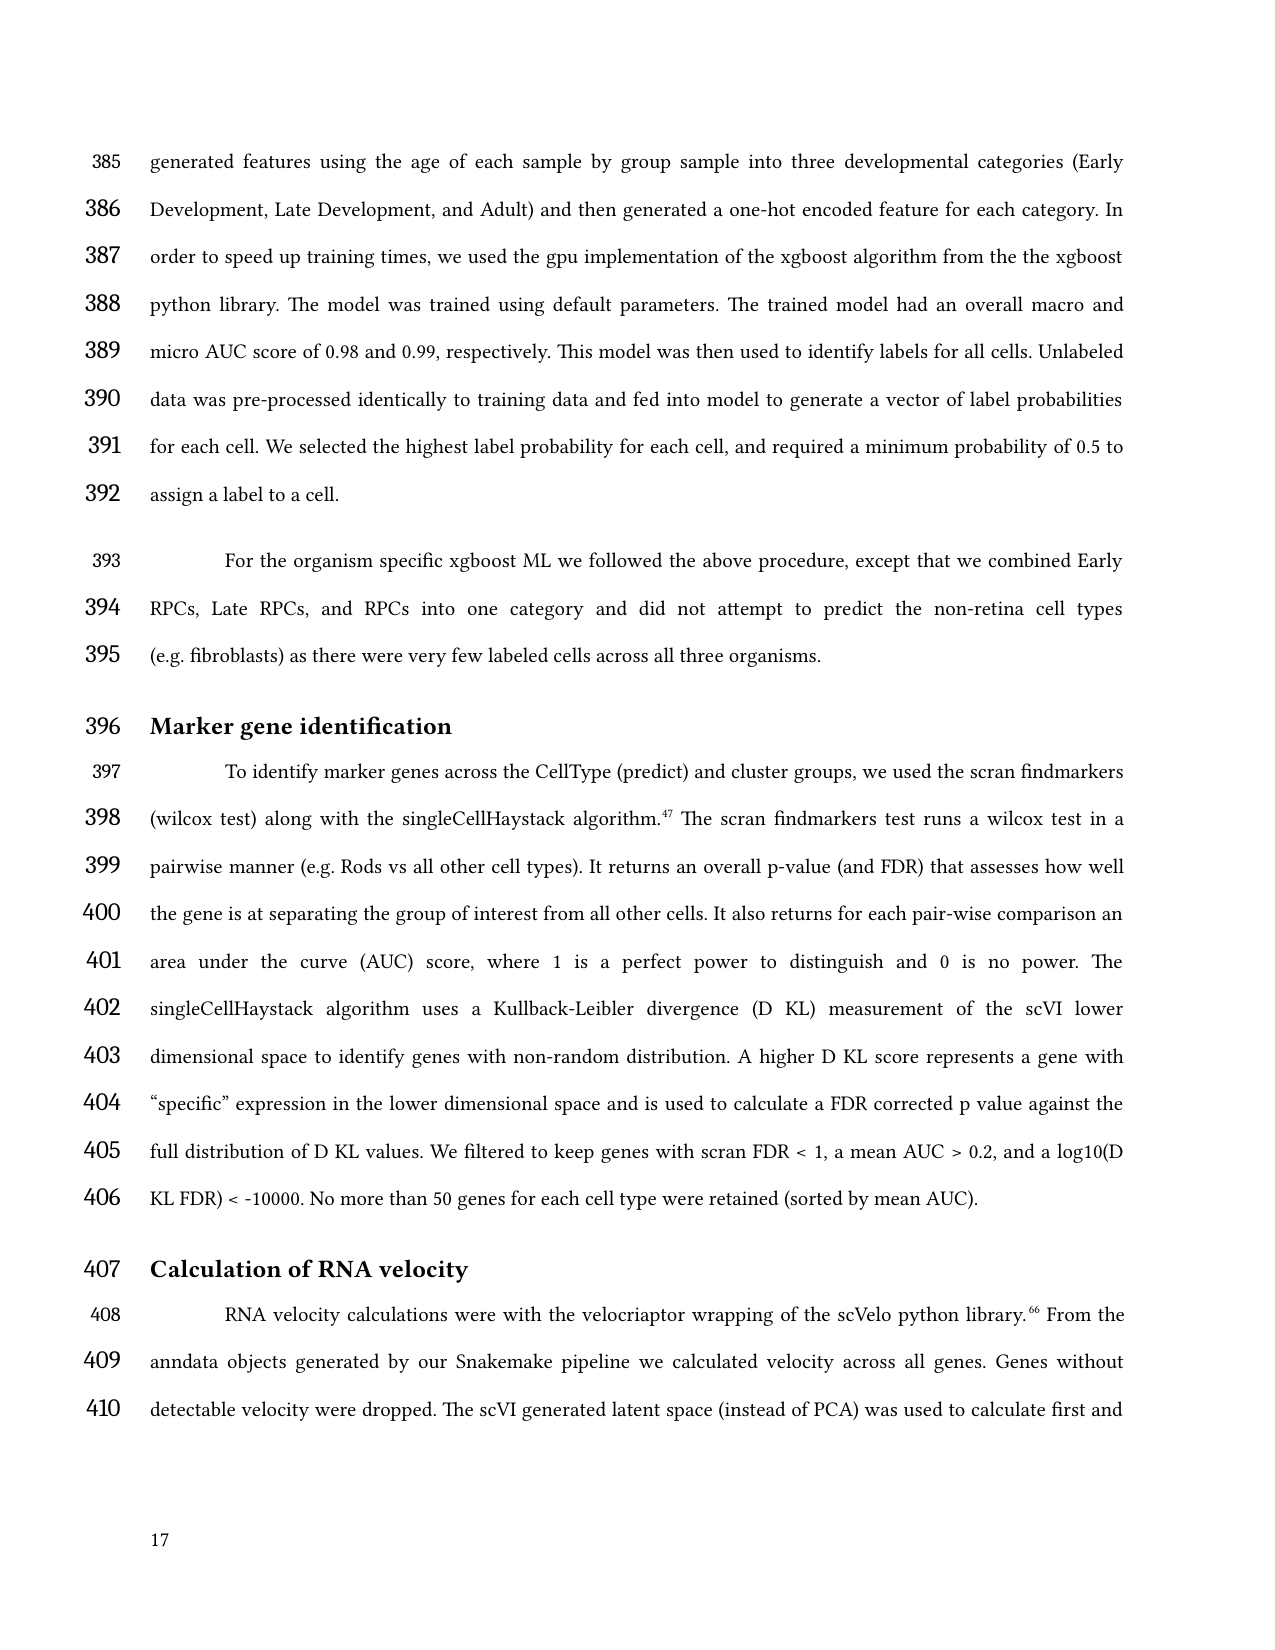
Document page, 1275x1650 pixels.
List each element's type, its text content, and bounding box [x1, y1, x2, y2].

text To identify marker genes across the CellType (predict) and cluster groups, we used the scran findmarkers (wilcox test) along with the singleCellHaystack algorithm.47 The scran findmarkers test runs a wilcox test in a pairwise manner (e.g. Rods vs all other cell types). It returns an overall p-value (and FDR) that assesses how well the gene is at separating the group of interest from all other cells. It also returns for each pair-wise comparison an area under the curve (AUC) score, where 1 is a perfect power to distinguish and 0 is no power. The singleCellHaystack algorithm uses a Kullback-Leibler divergence (D KL) measurement of the scVI lower dimensional space to identify genes with non-random distribution. A higher D KL score represents a gene with “specific” expression in the lower dimensional space and is used to calculate a FDR corrected p value against the full distribution of D KL values. We filtered to keep genes with scran FDR < 1, a mean AUC > 0.2, and a log10(D KL FDR) < -10000. No more than 50 genes for each cell type were retained (sorted by mean AUC). [150, 759, 1125, 1211]
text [150, 150, 1125, 506]
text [150, 1302, 1125, 1421]
subtitle Marker gene identification [150, 712, 1125, 741]
subtitle Calculation of RNA velocity [150, 1255, 1125, 1284]
text For the organism specific xgboost ML we followed the above procedure, except that we combined Early RPCs, Late RPCs, and RPCs into one category and did not attempt to predict the non-retina cell types (e.g. fibroblasts) as there were very few labeled cells across all three organisms. [150, 549, 1125, 667]
